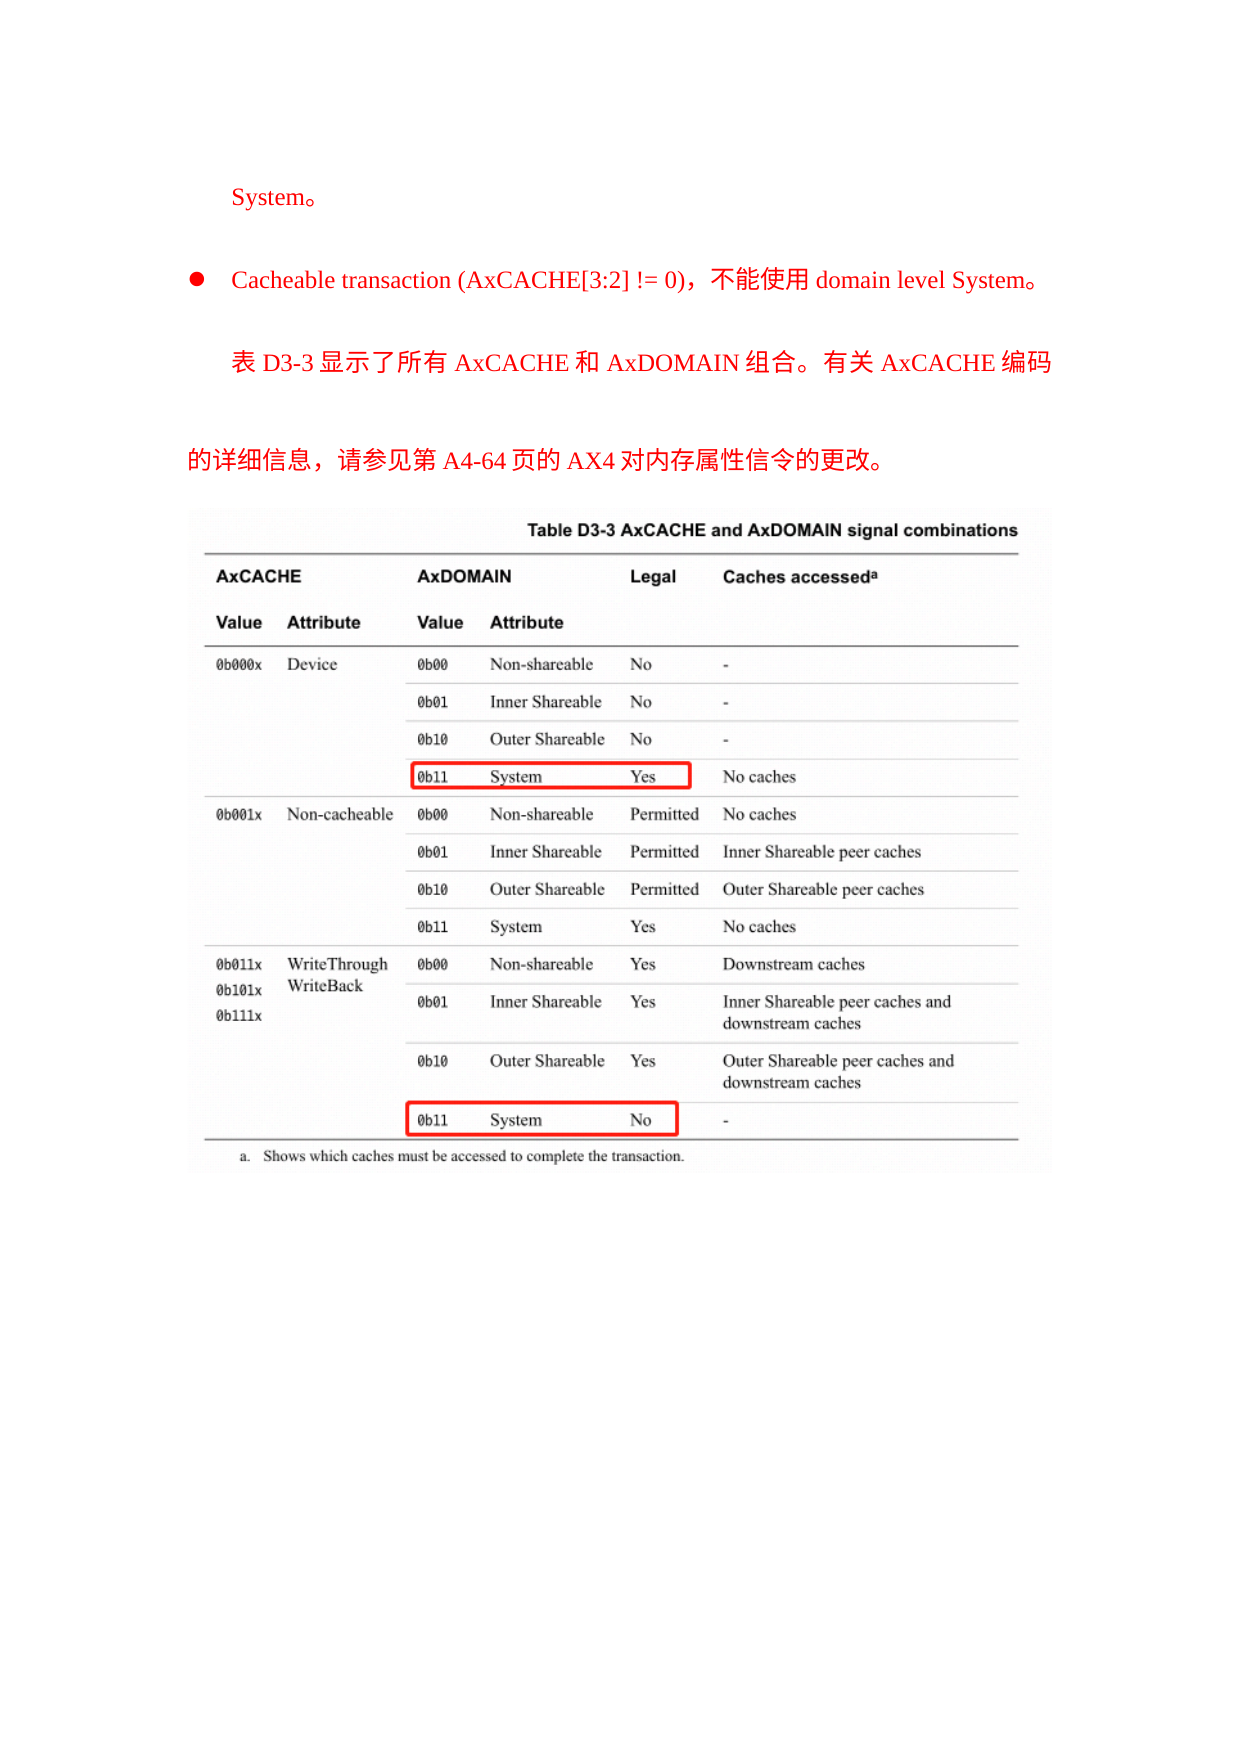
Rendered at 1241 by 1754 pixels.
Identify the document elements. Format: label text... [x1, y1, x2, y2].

picture [187, 508, 1053, 1174]
text 表D3-3显示了所有AxCACHE和AxDOMAIN组合。有关AxCACHE编码的详细信息，请参见第A4-64页的AX4对内存属性信令的更改。 [187, 328, 1053, 491]
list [187, 162, 1053, 227]
list Cacheable transaction (AxCACHE[3:2] != 0)，不能使用domain level System。 [187, 245, 1053, 310]
